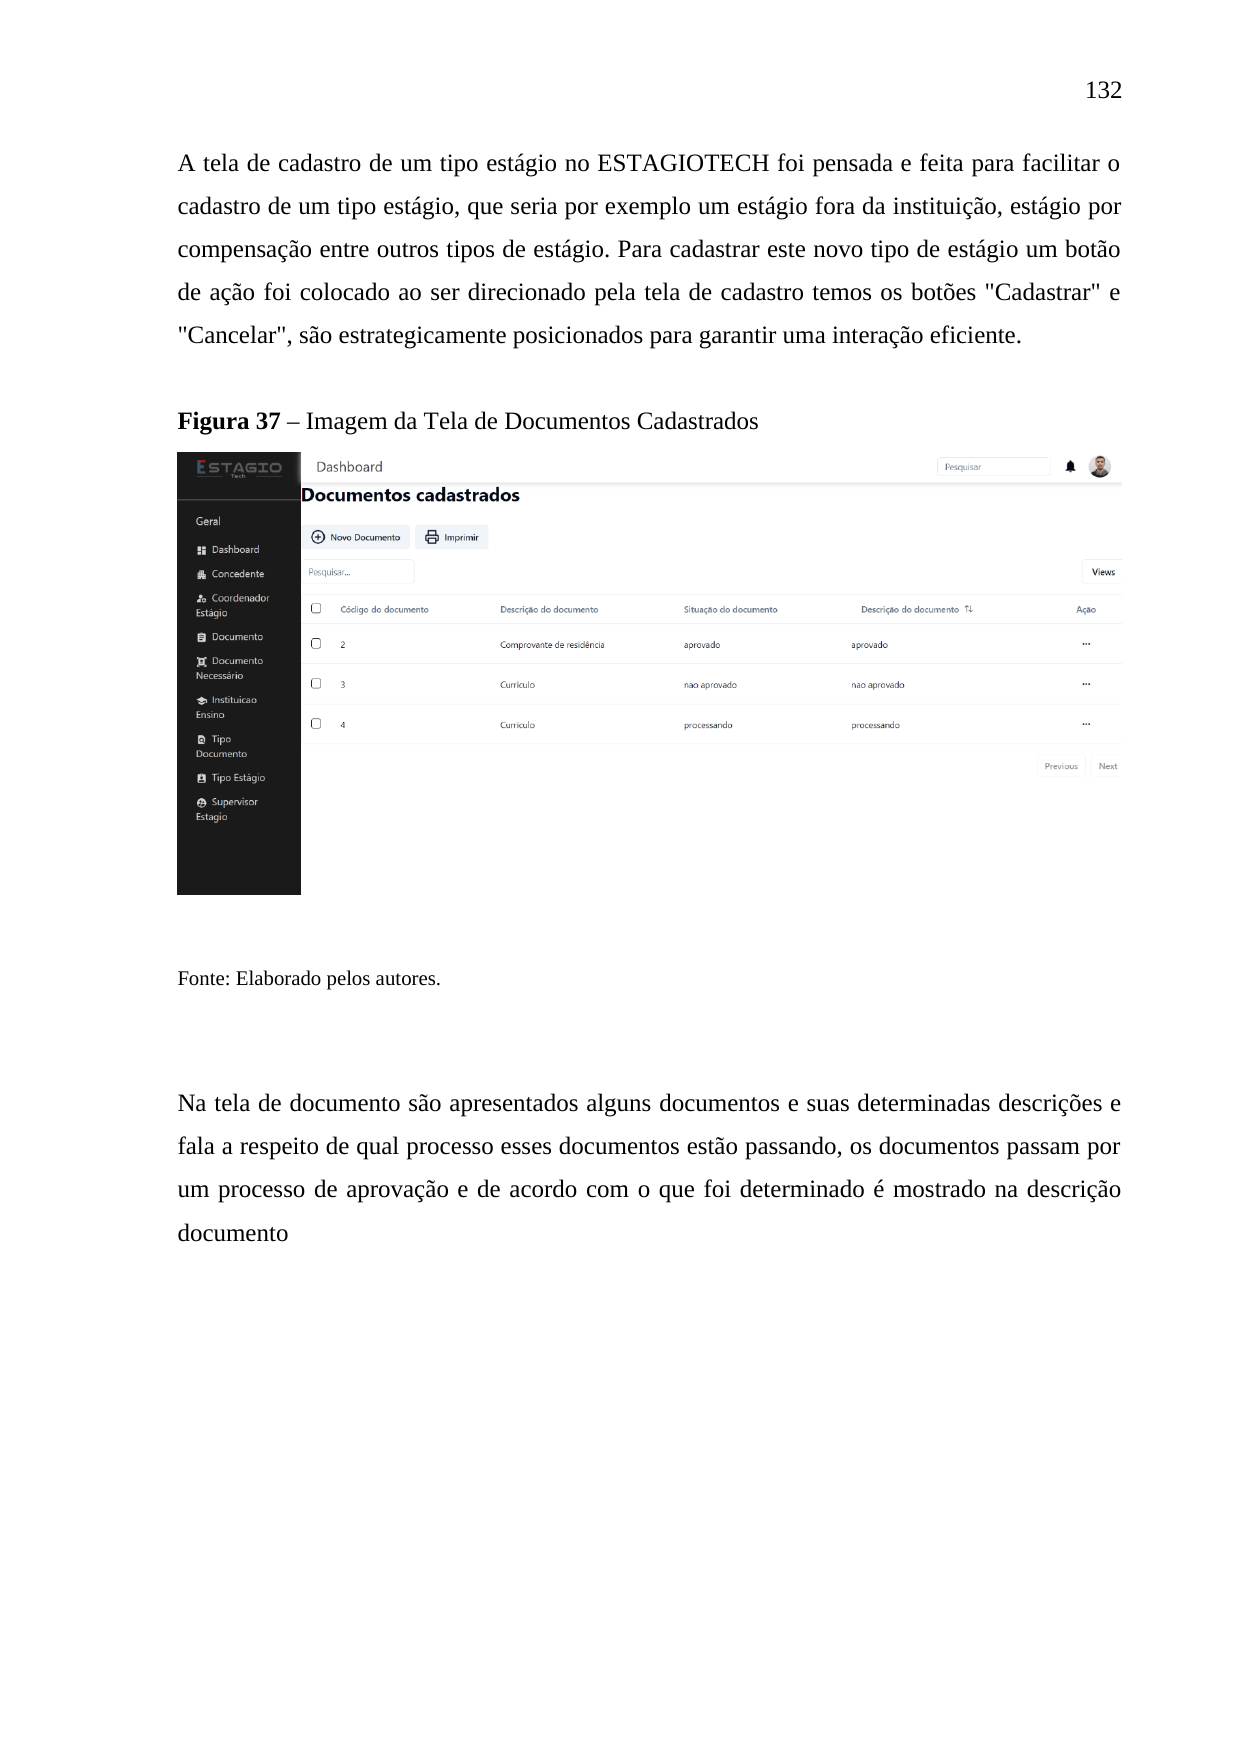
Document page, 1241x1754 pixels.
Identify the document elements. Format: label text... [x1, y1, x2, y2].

text Na tela de documento são apresentados alguns documentos e suas determinadas descrições e fala a respeito de qual processo esses documentos estão passando, os documentos passam por um processo de aprovação e de acordo com o que foi determinado é mostrado na descrição documento [177, 1088, 1122, 1246]
picture [177, 452, 1123, 895]
text A tela de cadastro de um tipo estágio no ESTAGIOTECH foi pensada e feita para facilitar o cadastro de um tipo estágio, que seria por exemplo um estágio fora da instituição, estágio por compensação entre outros tipos de estágio. Para cadastrar este novo tipo de estágio um botão de ação foi colocado ao ser direcionado pela tela de cadastro temos os botões "Cadastrar" e "Cancelar", são estrategicamente posicionados para garantir uma interação eficiente. [177, 148, 1122, 349]
text Figura 37 – Imagem da Tela de Documentos Cadastrados [177, 406, 1122, 435]
text Fonte: Elaborado pelos autores. [177, 966, 1122, 990]
